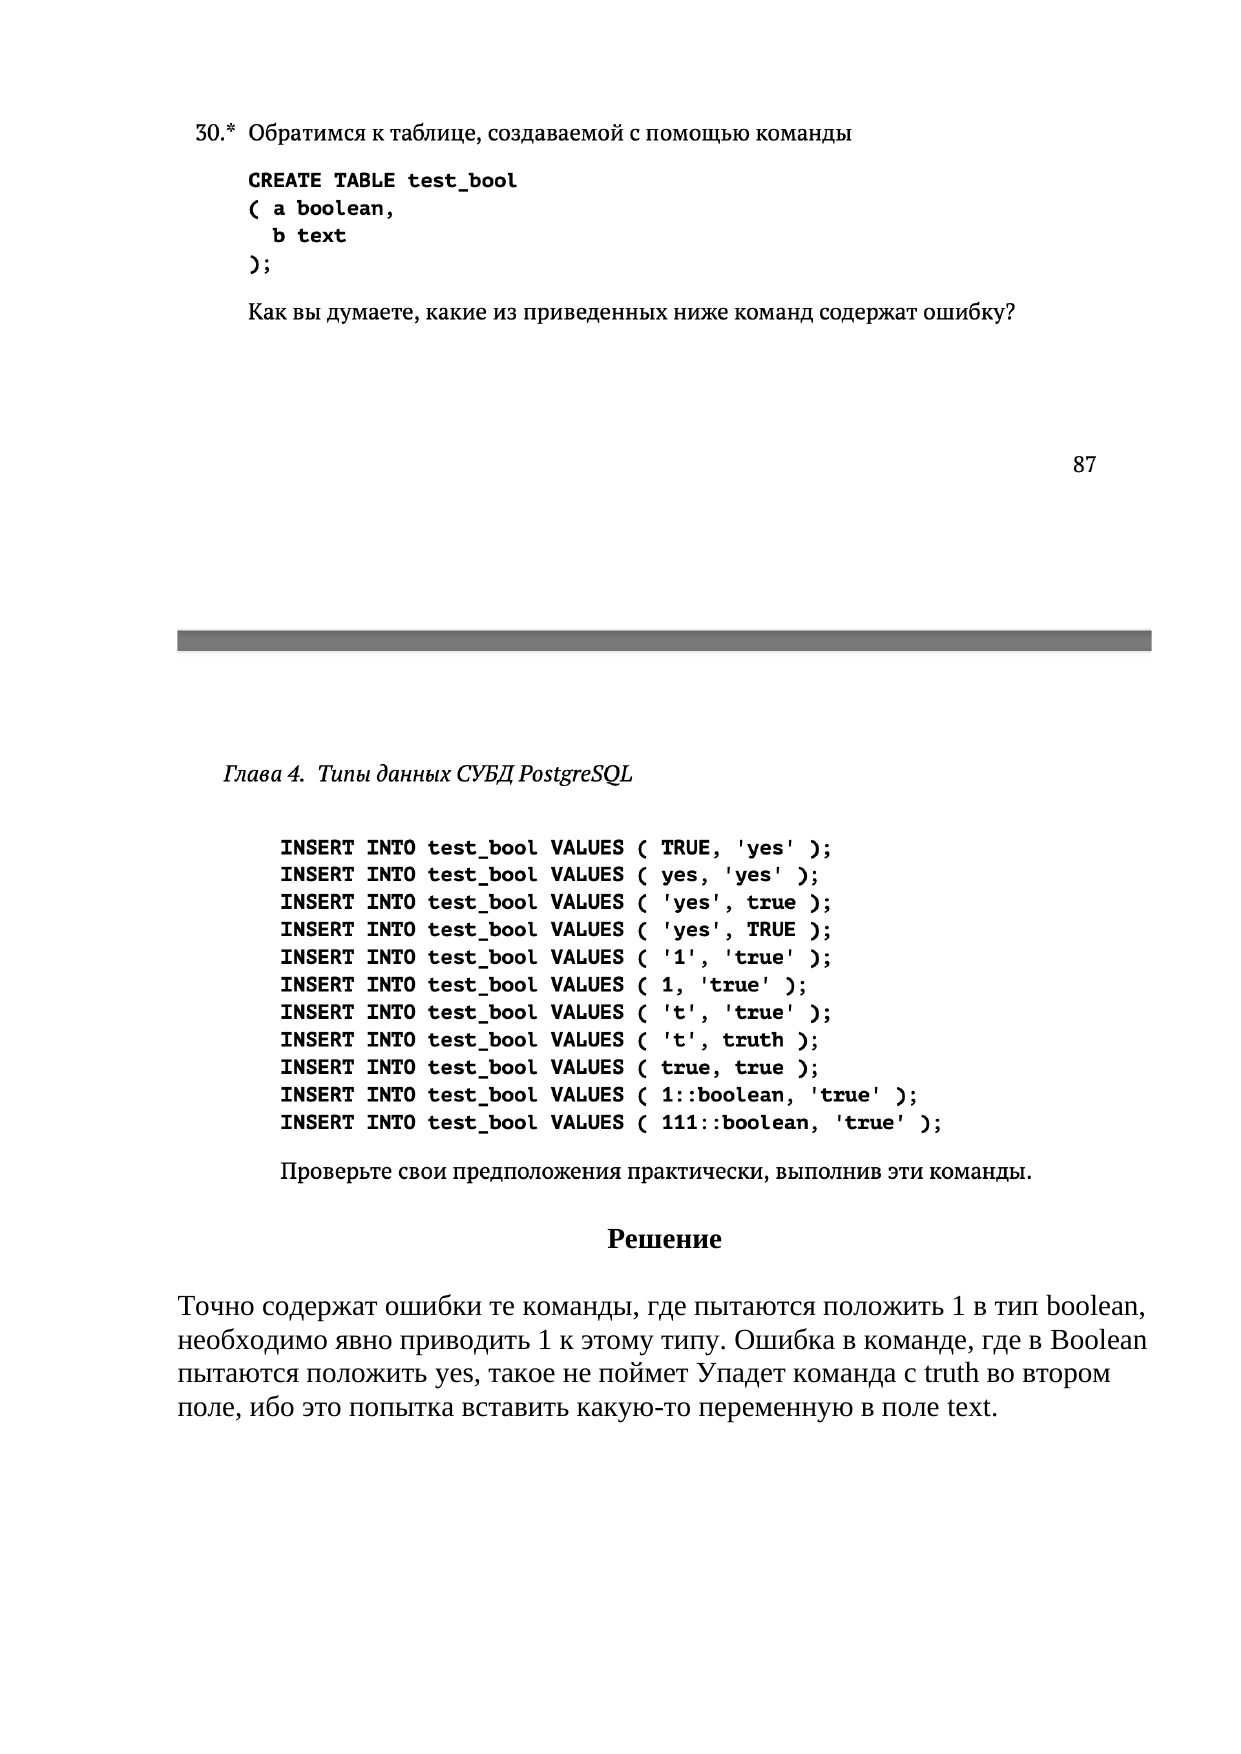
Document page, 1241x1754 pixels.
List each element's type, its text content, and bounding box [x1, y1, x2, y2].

picture [177, 118, 1152, 1188]
text Решение [177, 1221, 1152, 1255]
text Точно содержат ошибки те команды, где пытаются положить 1 в тип boolean, необходимо явно приводить 1 к этому типу. Ошибка в команде, где в Boolean пытаются положить yes, такое не поймет Упадет команда с truth во втором поле, ибо это попытка вставить какую-то переменную в поле text. [177, 1288, 1152, 1422]
